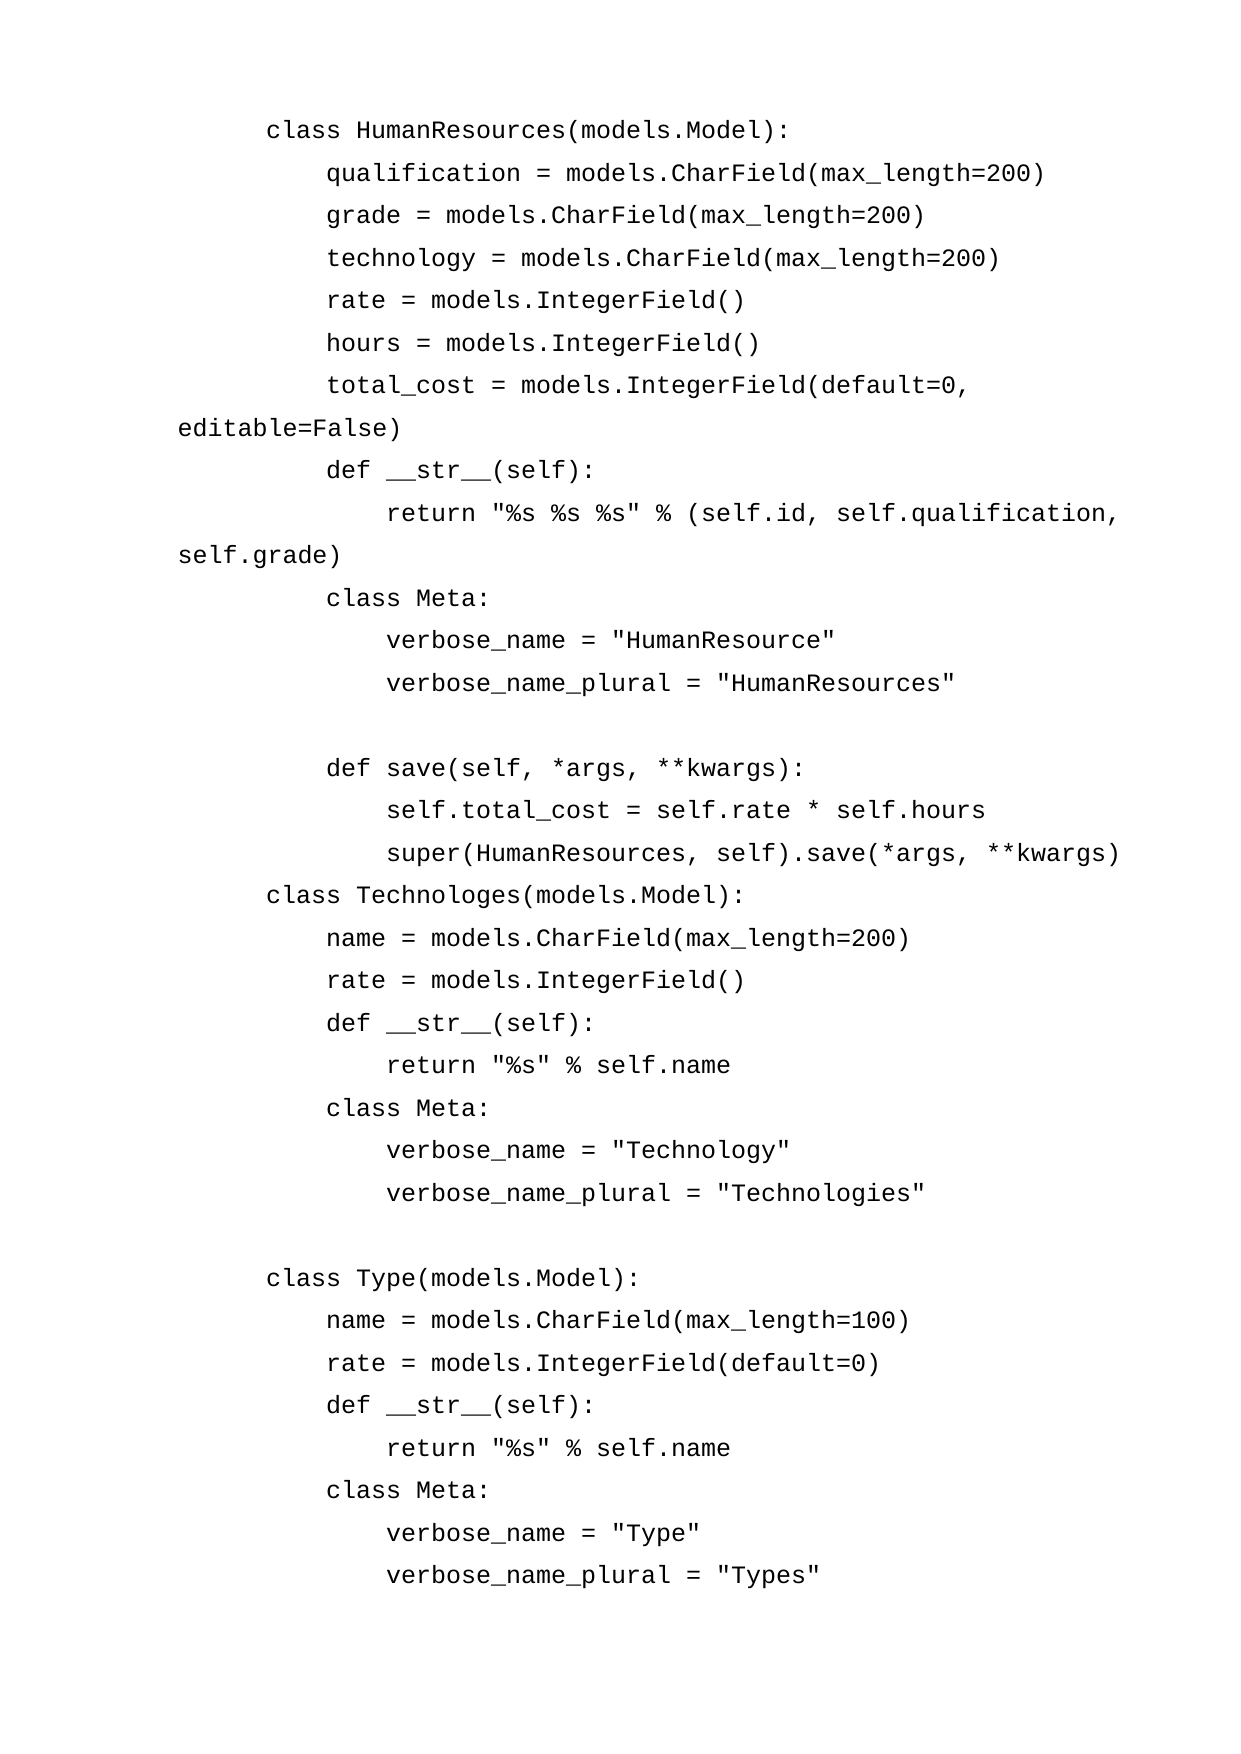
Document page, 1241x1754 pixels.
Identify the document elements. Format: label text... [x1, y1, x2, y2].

text class Meta: [177, 1096, 1152, 1124]
text return "%s %s %s" % (self.id, self.qualification, self.grade) [177, 501, 1152, 571]
text verbose_name = "Type" [177, 1521, 1152, 1549]
text def save(self, *args, **kwargs): [177, 756, 1152, 784]
text return "%s" % self.name [177, 1436, 1152, 1464]
text super(HumanResources, self).save(*args, **kwargs) [177, 841, 1152, 869]
text verbose_name_plural = "Technologies" [177, 1181, 1152, 1209]
text def __str__(self): [177, 458, 1152, 486]
text def __str__(self): [177, 1393, 1152, 1421]
text verbose_name_plural = "Types" [177, 1563, 1152, 1591]
text verbose_name = "Technology" [177, 1138, 1152, 1166]
text def __str__(self): [177, 1011, 1152, 1039]
text return "%s" % self.name [177, 1053, 1152, 1081]
text class Technologes(models.Model): [177, 883, 1152, 911]
text class Meta: [177, 586, 1152, 614]
text rate = models.IntegerField(default=0) [177, 1351, 1152, 1379]
text self.total_cost = self.rate * self.hours [177, 798, 1152, 826]
text verbose_name = "HumanResource" [177, 628, 1152, 656]
text rate = models.IntegerField() [177, 968, 1152, 996]
text verbose_name_plural = "HumanResources" [177, 671, 1152, 699]
text grade = models.CharField(max_length=200) [177, 203, 1152, 231]
text name = models.CharField(max_length=100) [177, 1308, 1152, 1336]
text rate = models.IntegerField() [177, 288, 1152, 316]
text technology = models.CharField(max_length=200) [177, 246, 1152, 274]
text total_cost = models.IntegerField(default=0, editable=False) [177, 373, 1152, 444]
text class HumanResources(models.Model): [177, 118, 1152, 146]
text name = models.CharField(max_length=200) [177, 926, 1152, 954]
text hours = models.IntegerField() [177, 331, 1152, 359]
text class Meta: [177, 1478, 1152, 1506]
text qualification = models.CharField(max_length=200) [177, 161, 1152, 189]
text class Type(models.Model): [177, 1266, 1152, 1294]
